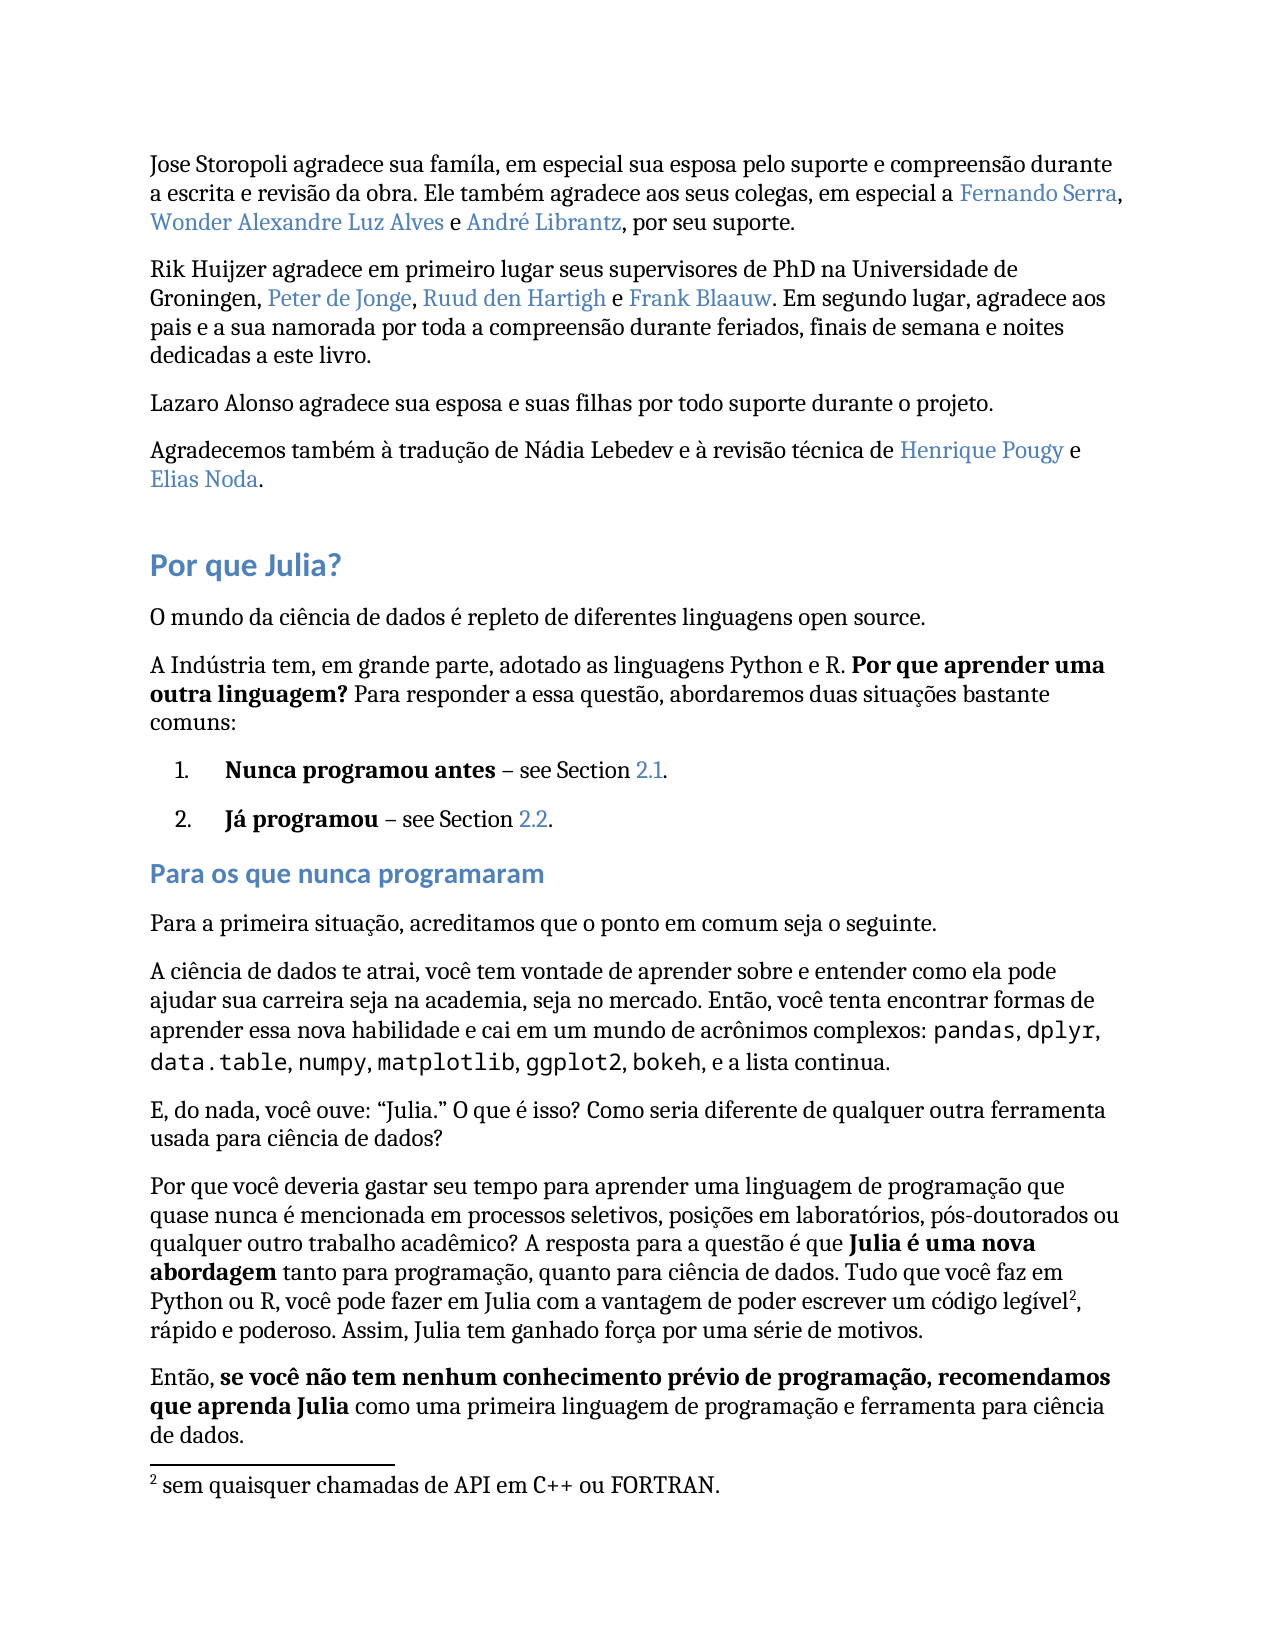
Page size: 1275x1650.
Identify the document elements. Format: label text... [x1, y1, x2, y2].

text Jose Storopoli agradece sua famíla, em especial sua esposa pelo suporte e compreensão durante a escrita e revisão da obra. Ele também agradece aos seus colegas, em especial a Fernando Serra, Wonder Alexandre Luz Alves e André Librantz, por seu suporte. [150, 150, 1125, 236]
text A Indústria tem, em grande parte, adotado as linguagens Python e R. Por que aprender uma outra linguagem? Para responder a essa questão, abordaremos duas situações bastante comuns: [150, 651, 1125, 737]
list Já programou – see Section 2.2. [175, 805, 1125, 834]
text Para a primeira situação, acreditamos que o ponto em comum seja o seguinte. [150, 909, 1125, 938]
text Então, se você não tem nenhum conhecimento prévio de programação, recomendamos que aprenda Julia como uma primeira linguagem de programação e ferramenta para ciência de dados. [150, 1363, 1125, 1449]
text O mundo da ciência de dados é repleto de diferentes linguagens open source. [150, 603, 1125, 632]
text Agradecemos também à tradução de Nádia Lebedev e à revisão técnica de Henrique Pougy e Elias Noda. [150, 436, 1125, 494]
text Lazaro Alonso agradece sua esposa e suas filhas por todo suporte durante o projeto. [150, 389, 1125, 417]
list Nunca programou antes – see Section 2.1. [175, 756, 1125, 784]
text A ciência de dados te atrai, você tem vontade de aprender sobre e entender como ela pode ajudar sua carreira seja na academia, seja no mercado. Então, você tenta encontrar formas de aprender essa nova habilidade e cai em um mundo de acrônimos complexos: pandas, dplyr, data.table, numpy, matplotlib, ggplot2, bokeh, e a lista continua. [150, 957, 1125, 1077]
text E, do nada, você ouve: “Julia.” O que é isso? Como seria diferente de qualquer outra ferramenta usada para ciência de dados? [150, 1096, 1125, 1153]
subtitle Por que Julia? [150, 544, 1125, 584]
subtitle Para os que nunca programaram [150, 855, 1125, 891]
text Por que você deveria gastar seu tempo para aprender uma linguagem de programação que quase nunca é mencionada em processos seletivos, posições em laboratórios, pós-doutorados ou qualquer outro trabalho acadêmico? A resposta para a questão é que Julia é uma nova abordagem tanto para programação, quanto para ciência de dados. Tudo que você faz em Python ou R, você pode fazer em Julia com a vantagem de poder escrever um código legível, rápido e poderoso. Assim, Julia tem ganhado força por uma série de motivos. [150, 1172, 1125, 1344]
text Rik Huijzer agradece em primeiro lugar seus supervisores de PhD na Universidade de Groningen, Peter de Jonge, Ruud den Hartigh e Frank Blaauw. Em segundo lugar, agradece aos pais e a sua namorada por toda a compreensão durante feriados, finais de semana e noites dedicadas a este livro. [150, 255, 1125, 370]
